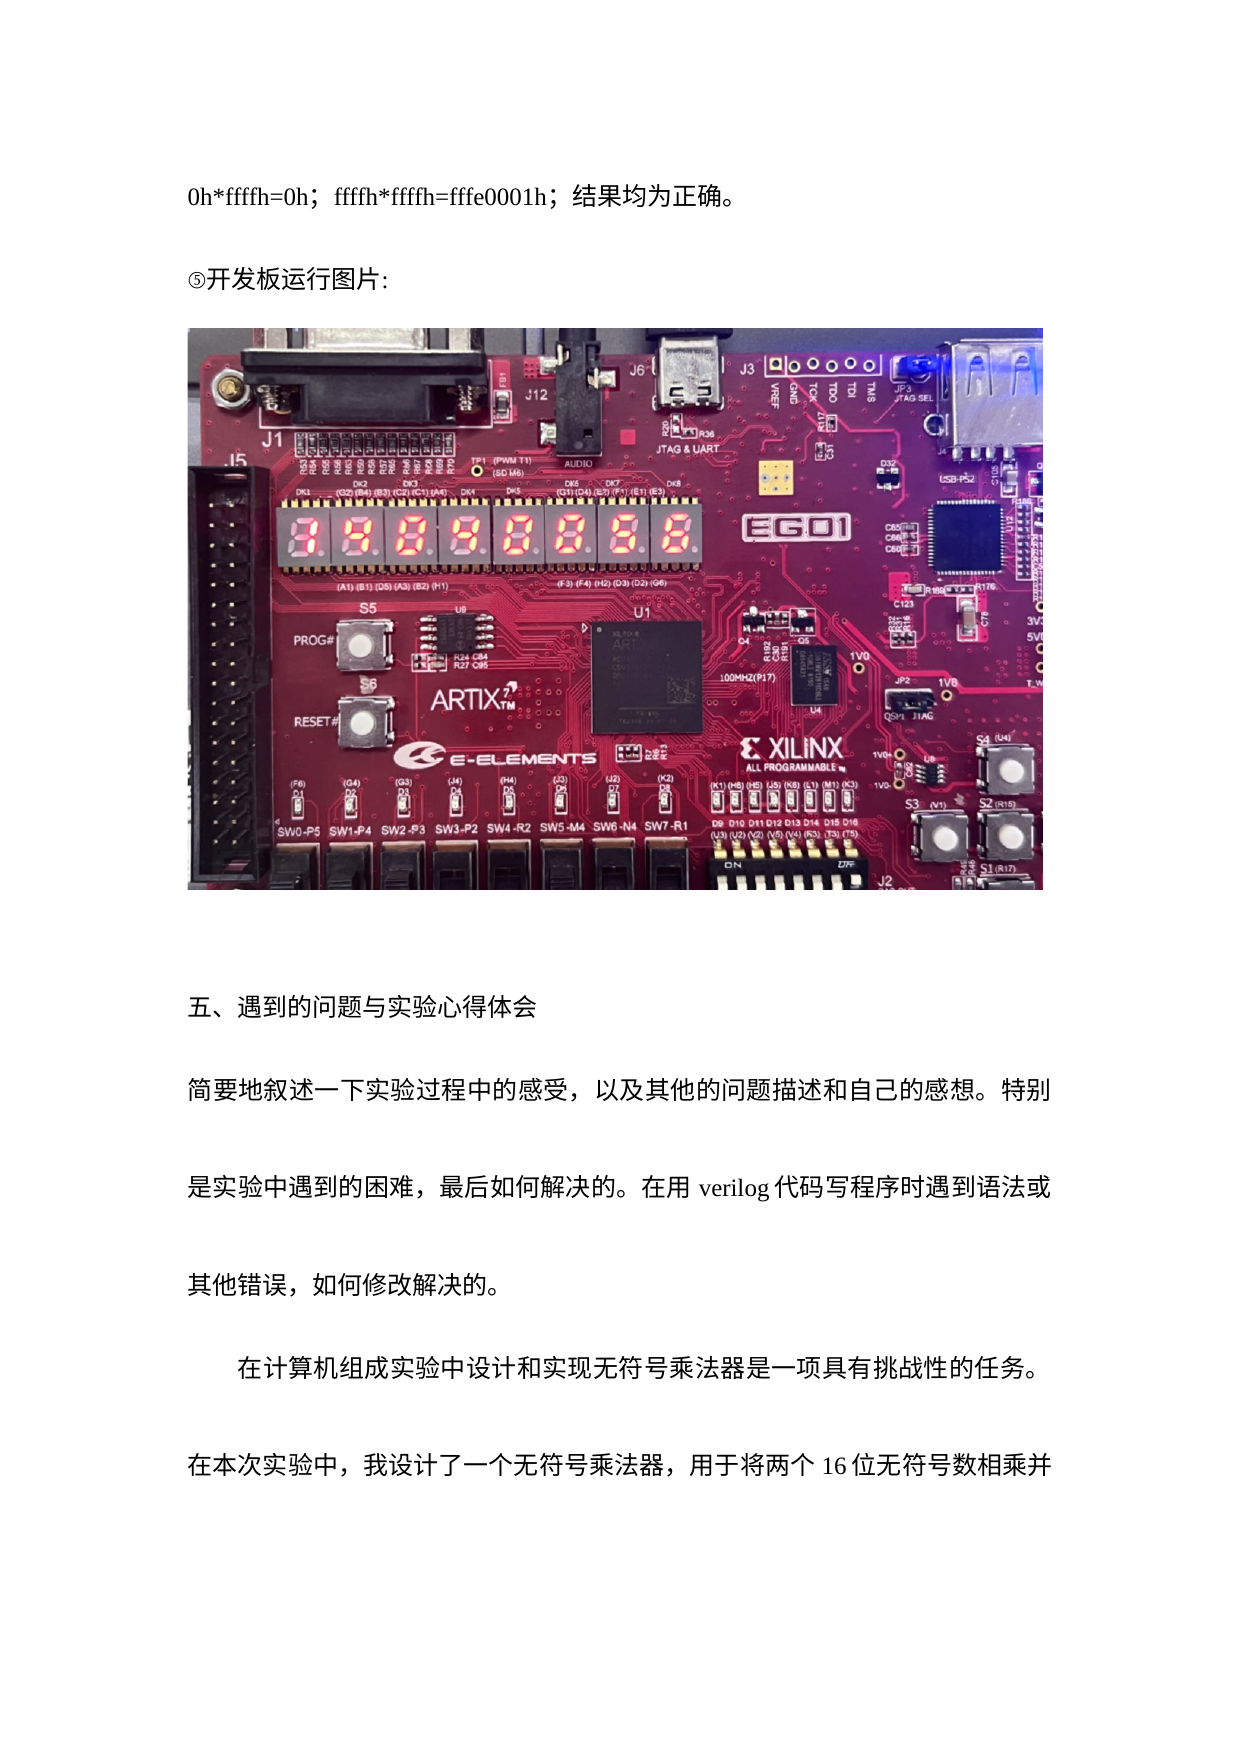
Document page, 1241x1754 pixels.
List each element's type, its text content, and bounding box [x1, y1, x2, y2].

picture [187, 328, 1053, 890]
text 五、遇到的问题与实验心得体会 [187, 973, 1053, 1038]
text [187, 1334, 1053, 1496]
text 简要地叙述一下实验过程中的感受，以及其他的问题描述和自己的感想。特别是实验中遇到的困难，最后如何解决的。在用verilog代码写程序时遇到语法或其他错误，如何修改解决的。 [187, 1056, 1053, 1316]
text ⑤开发板运行图片: [187, 245, 1053, 310]
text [187, 162, 1053, 227]
